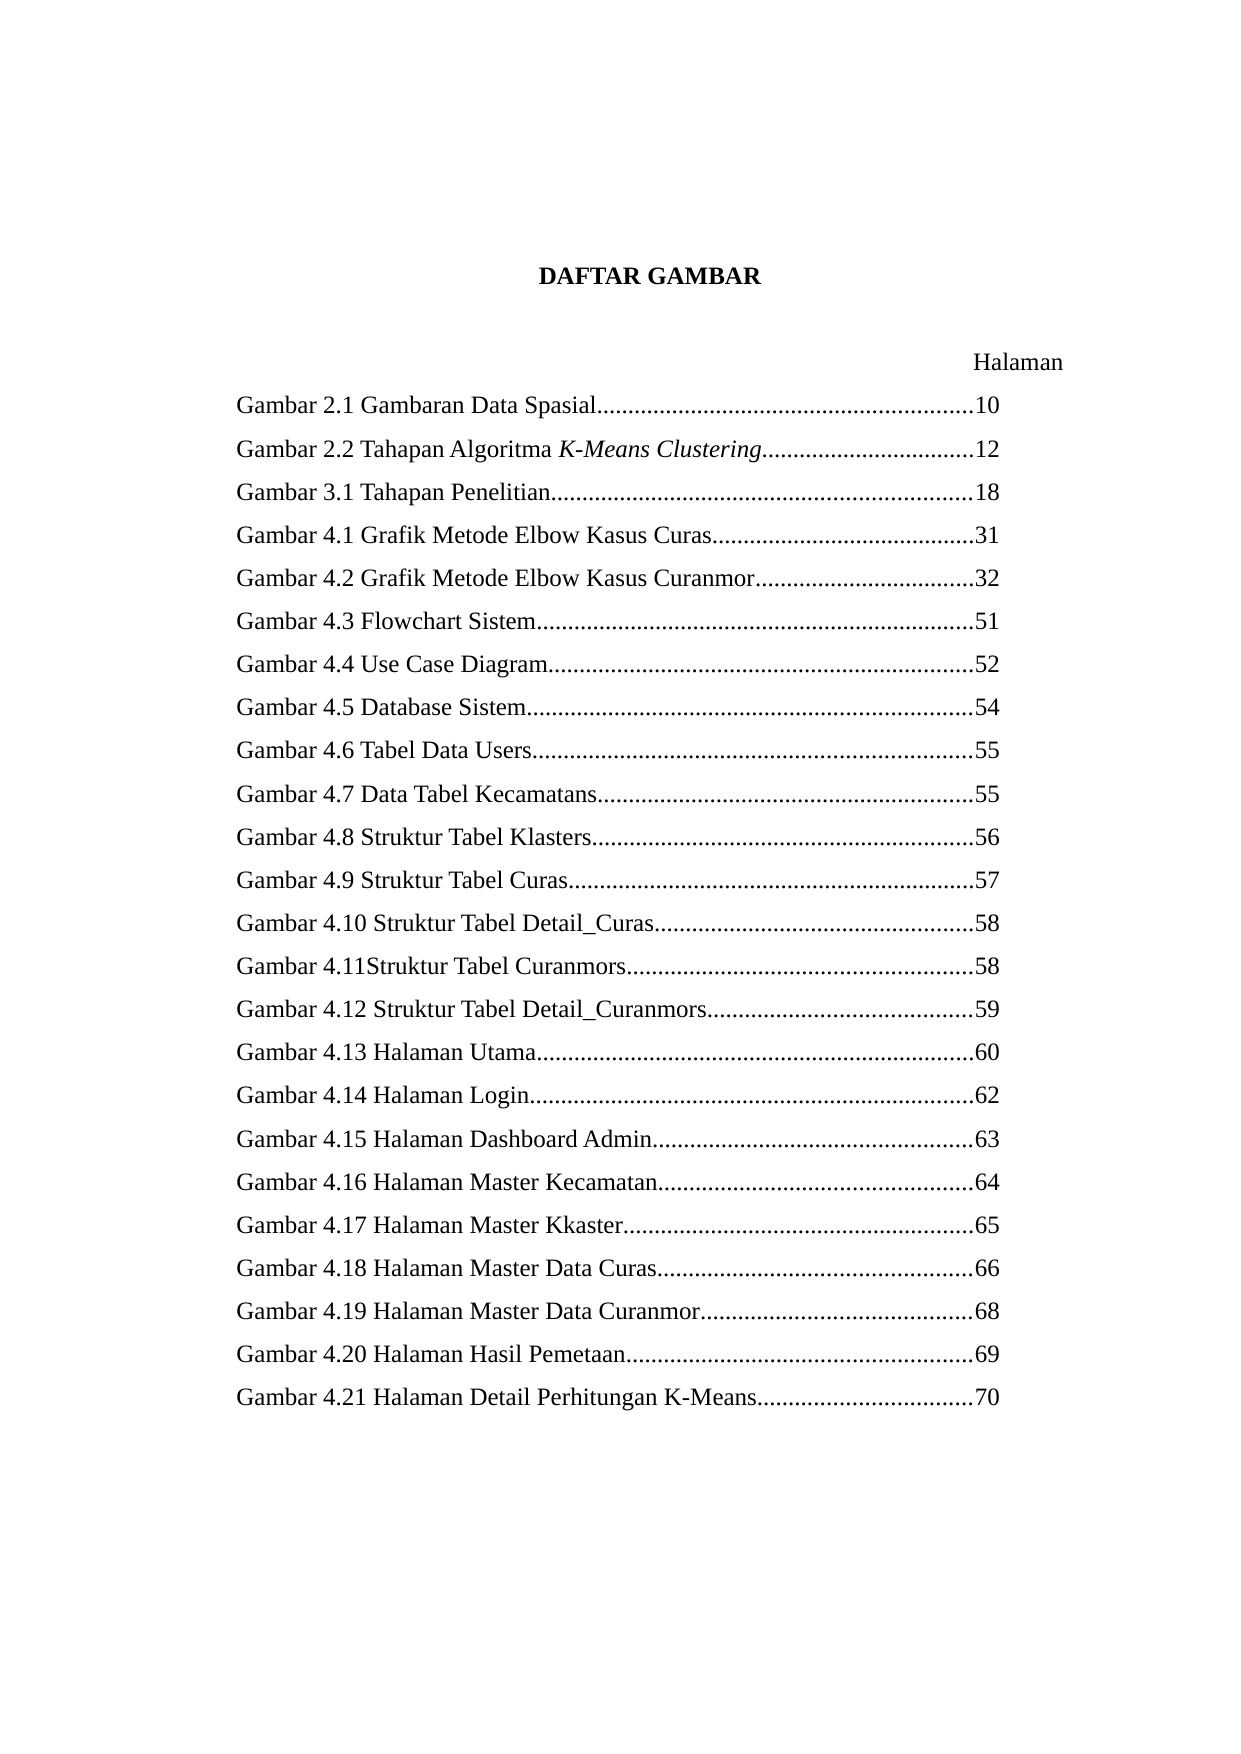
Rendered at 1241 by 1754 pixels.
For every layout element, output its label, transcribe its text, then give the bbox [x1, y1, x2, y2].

text Gambar 4.16 Halaman Master Kecamatan 64 [236, 1167, 1063, 1196]
text Gambar 4.20 Halaman Hasil Pemetaan 69 [236, 1339, 1063, 1368]
text Gambar 4.17 Halaman Master Kkaster 65 [236, 1210, 1063, 1239]
text Gambar 2.1 Gambaran Data Spasial 10 [236, 391, 1063, 419]
text Gambar 4.9 Struktur Tabel Curas 57 [236, 865, 1063, 894]
text Gambar 4.3 Flowchart Sistem 51 [236, 606, 1063, 635]
text Gambar 4.8 Struktur Tabel Klasters 56 [236, 822, 1063, 851]
text Gambar 4.7 Data Tabel Kecamatans 55 [236, 779, 1063, 807]
text Gambar 4.18 Halaman Master Data Curas 66 [236, 1253, 1063, 1282]
text Gambar 4.12 Struktur Tabel Detail_Curanmors 59 [236, 994, 1063, 1023]
text Gambar 4.15 Halaman Dashboard Admin 63 [236, 1124, 1063, 1152]
text Gambar 2.2 Tahapan Algoritma K-Means Clustering 12 [236, 434, 1063, 462]
text Halaman [236, 347, 1063, 376]
text Gambar 4.6 Tabel Data Users 55 [236, 736, 1063, 764]
text Gambar 4.1 Grafik Metode Elbow Kasus Curas 31 [236, 520, 1063, 549]
text Gambar 3.1 Tahapan Penelitian 18 [236, 477, 1063, 506]
text Gambar 4.10 Struktur Tabel Detail_Curas 58 [236, 908, 1063, 937]
text Gambar 4.13 Halaman Utama 60 [236, 1037, 1063, 1066]
text Gambar 4.11Struktur Tabel Curanmors 58 [236, 951, 1063, 980]
subtitle DAFTAR GAMBAR [236, 261, 1063, 290]
text Gambar 4.21 Halaman Detail Perhitungan K-Means 70 [236, 1382, 1063, 1411]
text Gambar 4.19 Halaman Master Data Curanmor 68 [236, 1296, 1063, 1325]
text Gambar 4.4 Use Case Diagram 52 [236, 649, 1063, 678]
text Gambar 4.2 Grafik Metode Elbow Kasus Curanmor 32 [236, 563, 1063, 592]
text Gambar 4.14 Halaman Login 62 [236, 1081, 1063, 1109]
text Gambar 4.5 Database Sistem 54 [236, 692, 1063, 721]
